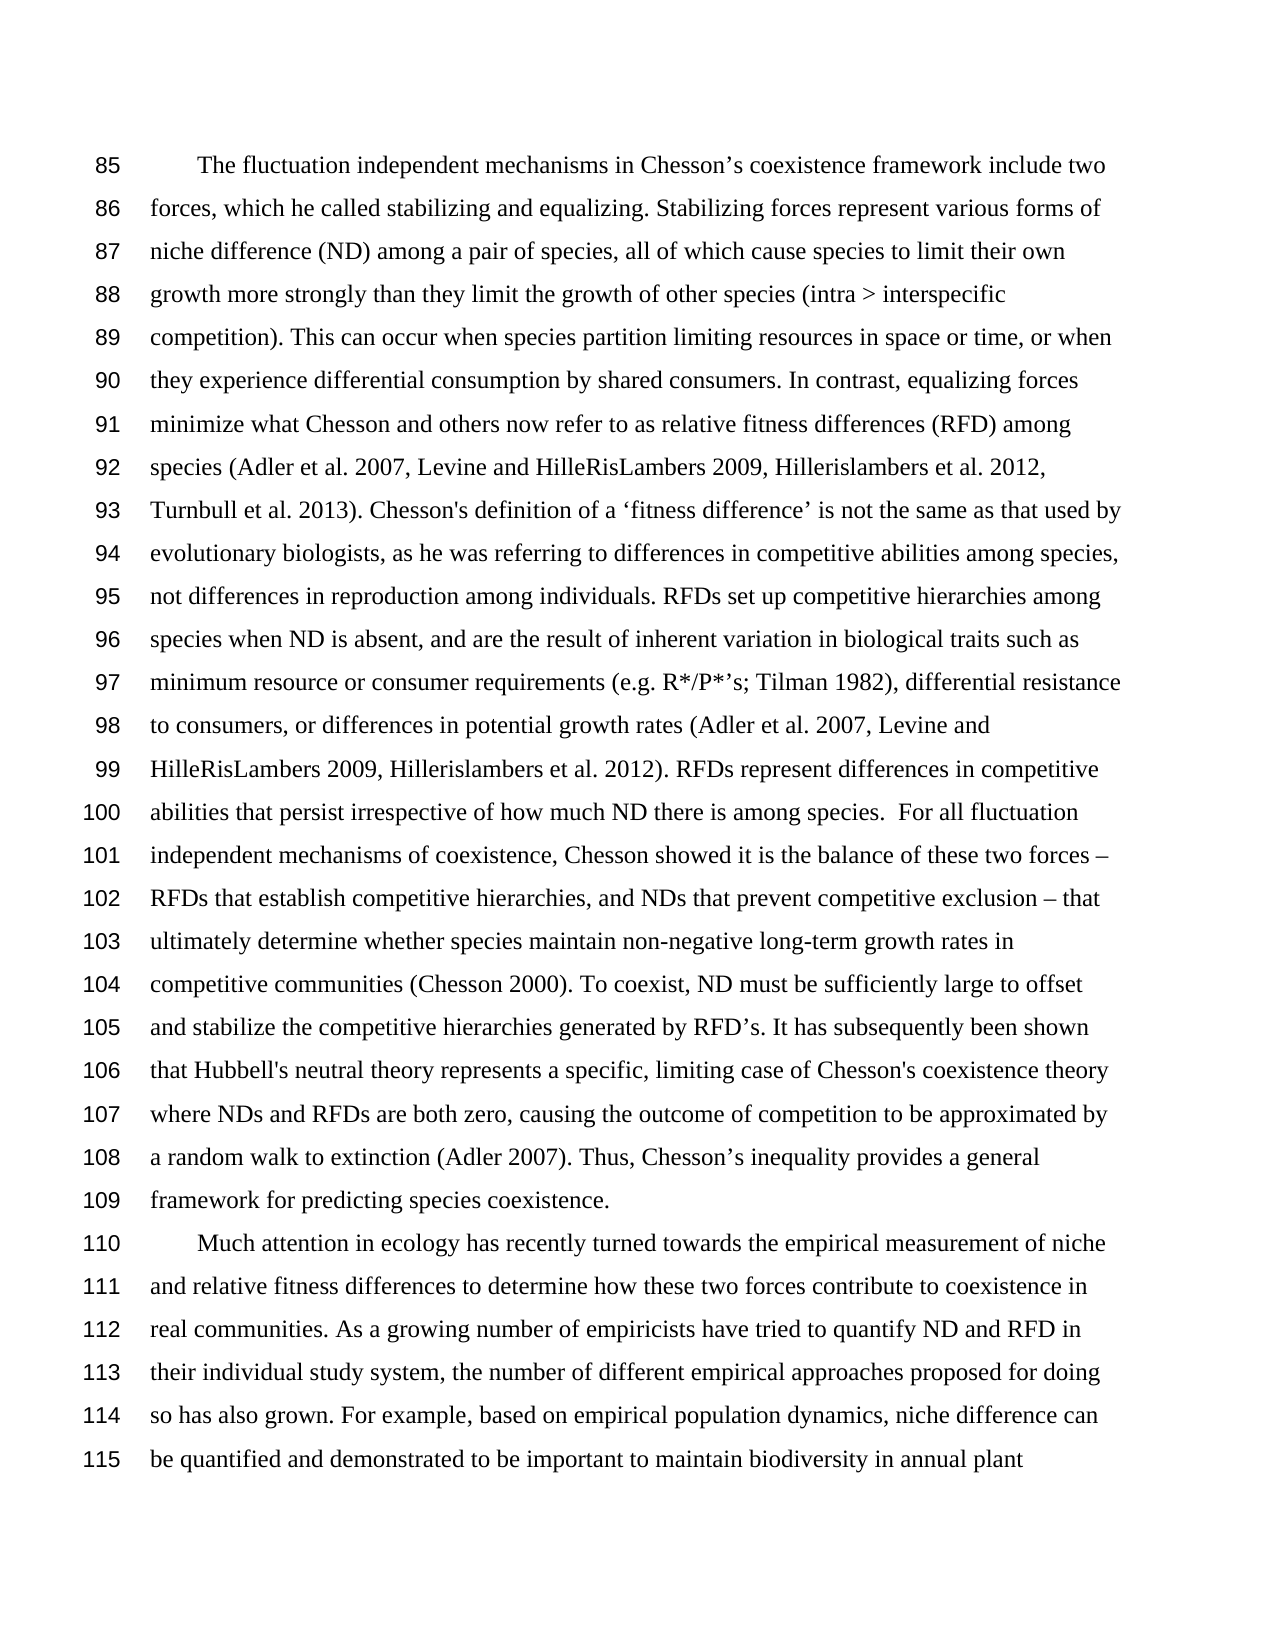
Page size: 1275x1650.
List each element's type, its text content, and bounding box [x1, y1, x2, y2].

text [150, 1228, 1125, 1472]
text The fluctuation independent mechanisms in Chesson’s coexistence framework include two forces, which he called stabilizing and equalizing. Stabilizing forces represent various forms of niche difference (ND) among a pair of species, all of which cause species to limit their own growth more strongly than they limit the growth of other species (intra > interspecific competition). This can occur when species partition limiting resources in space or time, or when they experience differential consumption by shared consumers. In contrast, equalizing forces minimize what Chesson and others now refer to as relative fitness differences (RFD) among species (Adler et al. 2007, Levine and HilleRisLambers 2009, Hillerislambers et al. 2012, Turnbull et al. 2013). Chesson's definition of a ‘fitness difference’ is not the same as that used by evolutionary biologists, as he was referring to differences in competitive abilities among species, not differences in reproduction among individuals. RFDs set up competitive hierarchies among species when ND is absent, and are the result of inherent variation in biological traits such as minimum resource or consumer requirements (e.g. R*/P*’s; Tilman 1982), differential resistance to consumers, or differences in potential growth rates (Adler et al. 2007, Levine and HilleRisLambers 2009, Hillerislambers et al. 2012). RFDs represent differences in competitive abilities that persist irrespective of how much ND there is among species. For all fluctuation independent mechanisms of coexistence, Chesson showed it is the balance of these two forces – RFDs that establish competitive hierarchies, and NDs that prevent competitive exclusion – that ultimately determine whether species maintain non-negative long-term growth rates in competitive communities (Chesson 2000). To coexist, ND must be sufficiently large to offset and stabilize the competitive hierarchies generated by RFD’s. It has subsequently been shown that Hubbell's neutral theory represents a specific, limiting case of Chesson's coexistence theory where NDs and RFDs are both zero, causing the outcome of competition to be approximated by a random walk to extinction (Adler 2007). Thus, Chesson’s inequality provides a general framework for predicting species coexistence. [150, 150, 1125, 1214]
